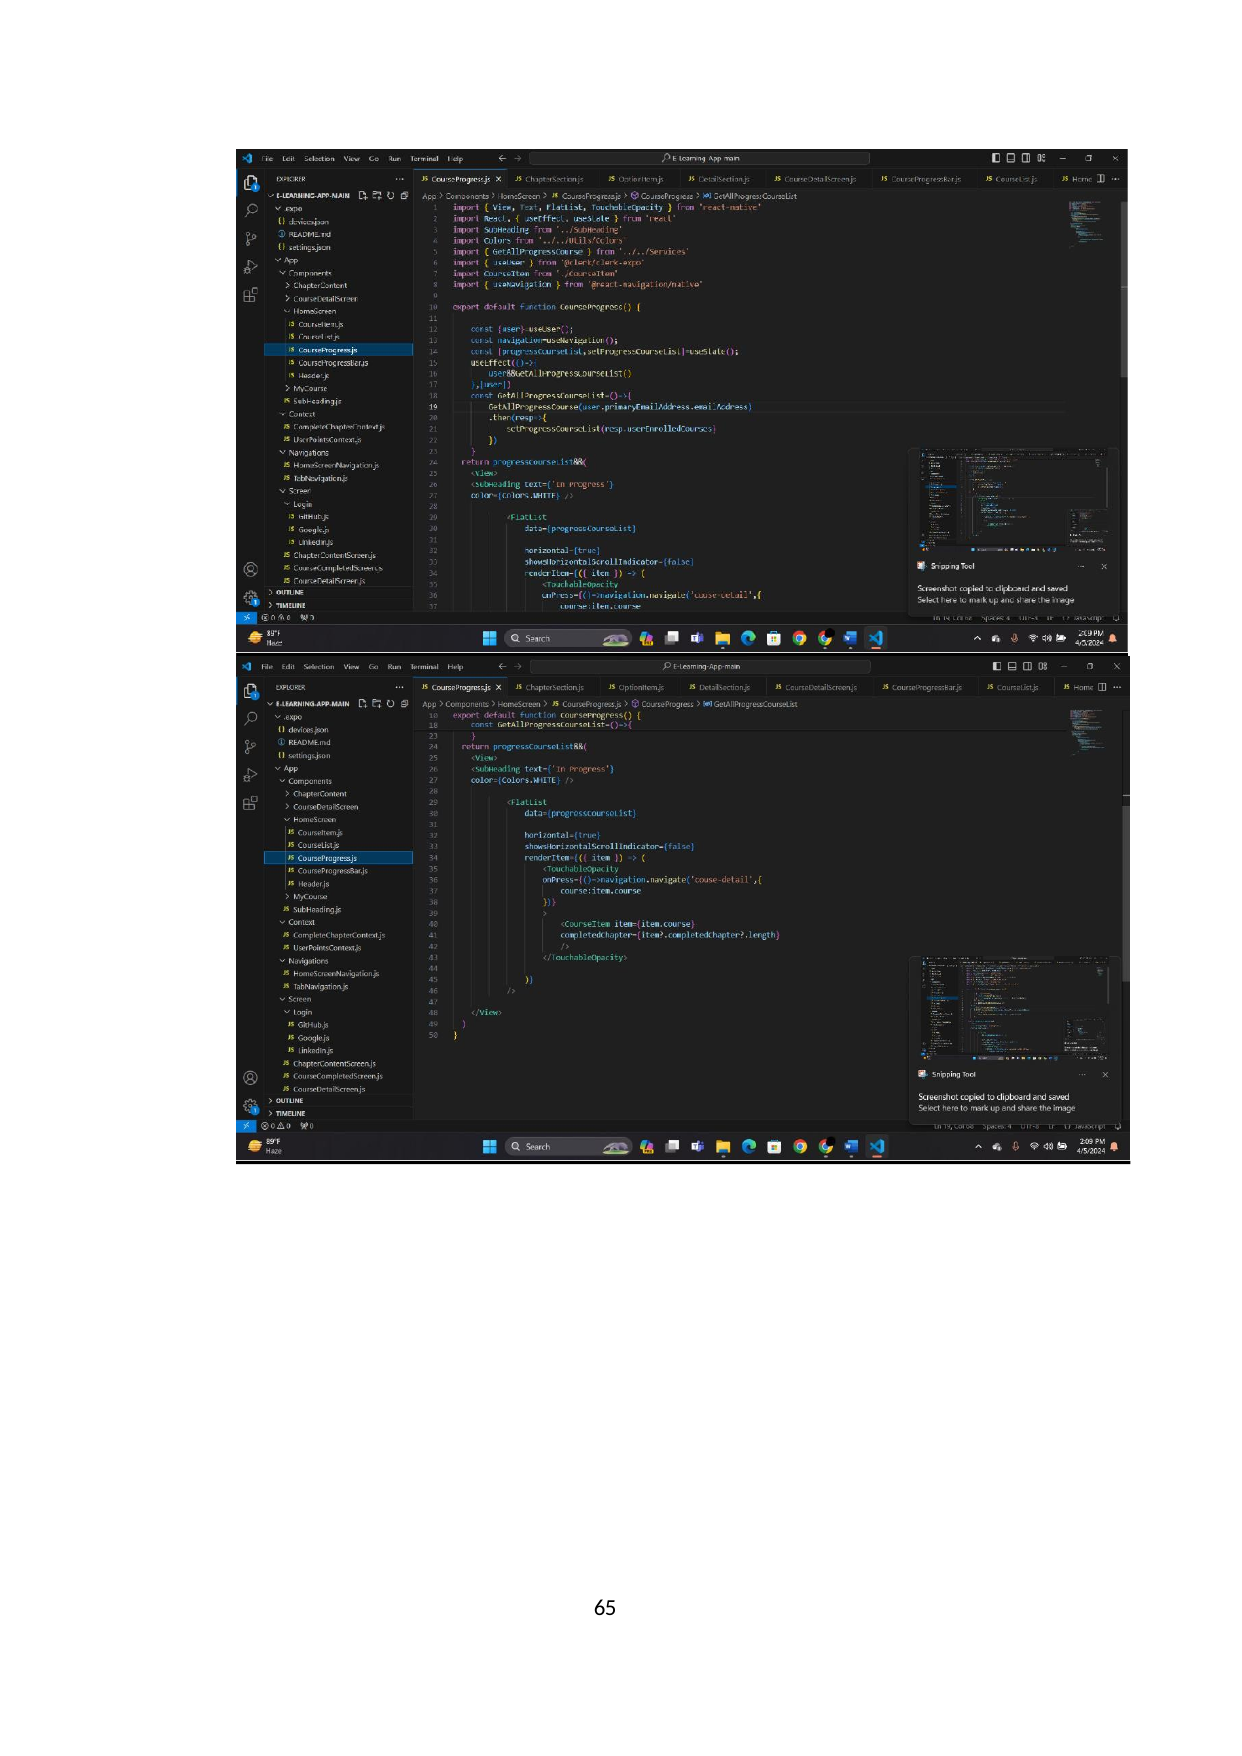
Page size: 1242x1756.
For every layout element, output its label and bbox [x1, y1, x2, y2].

picture [236, 149, 1130, 1160]
